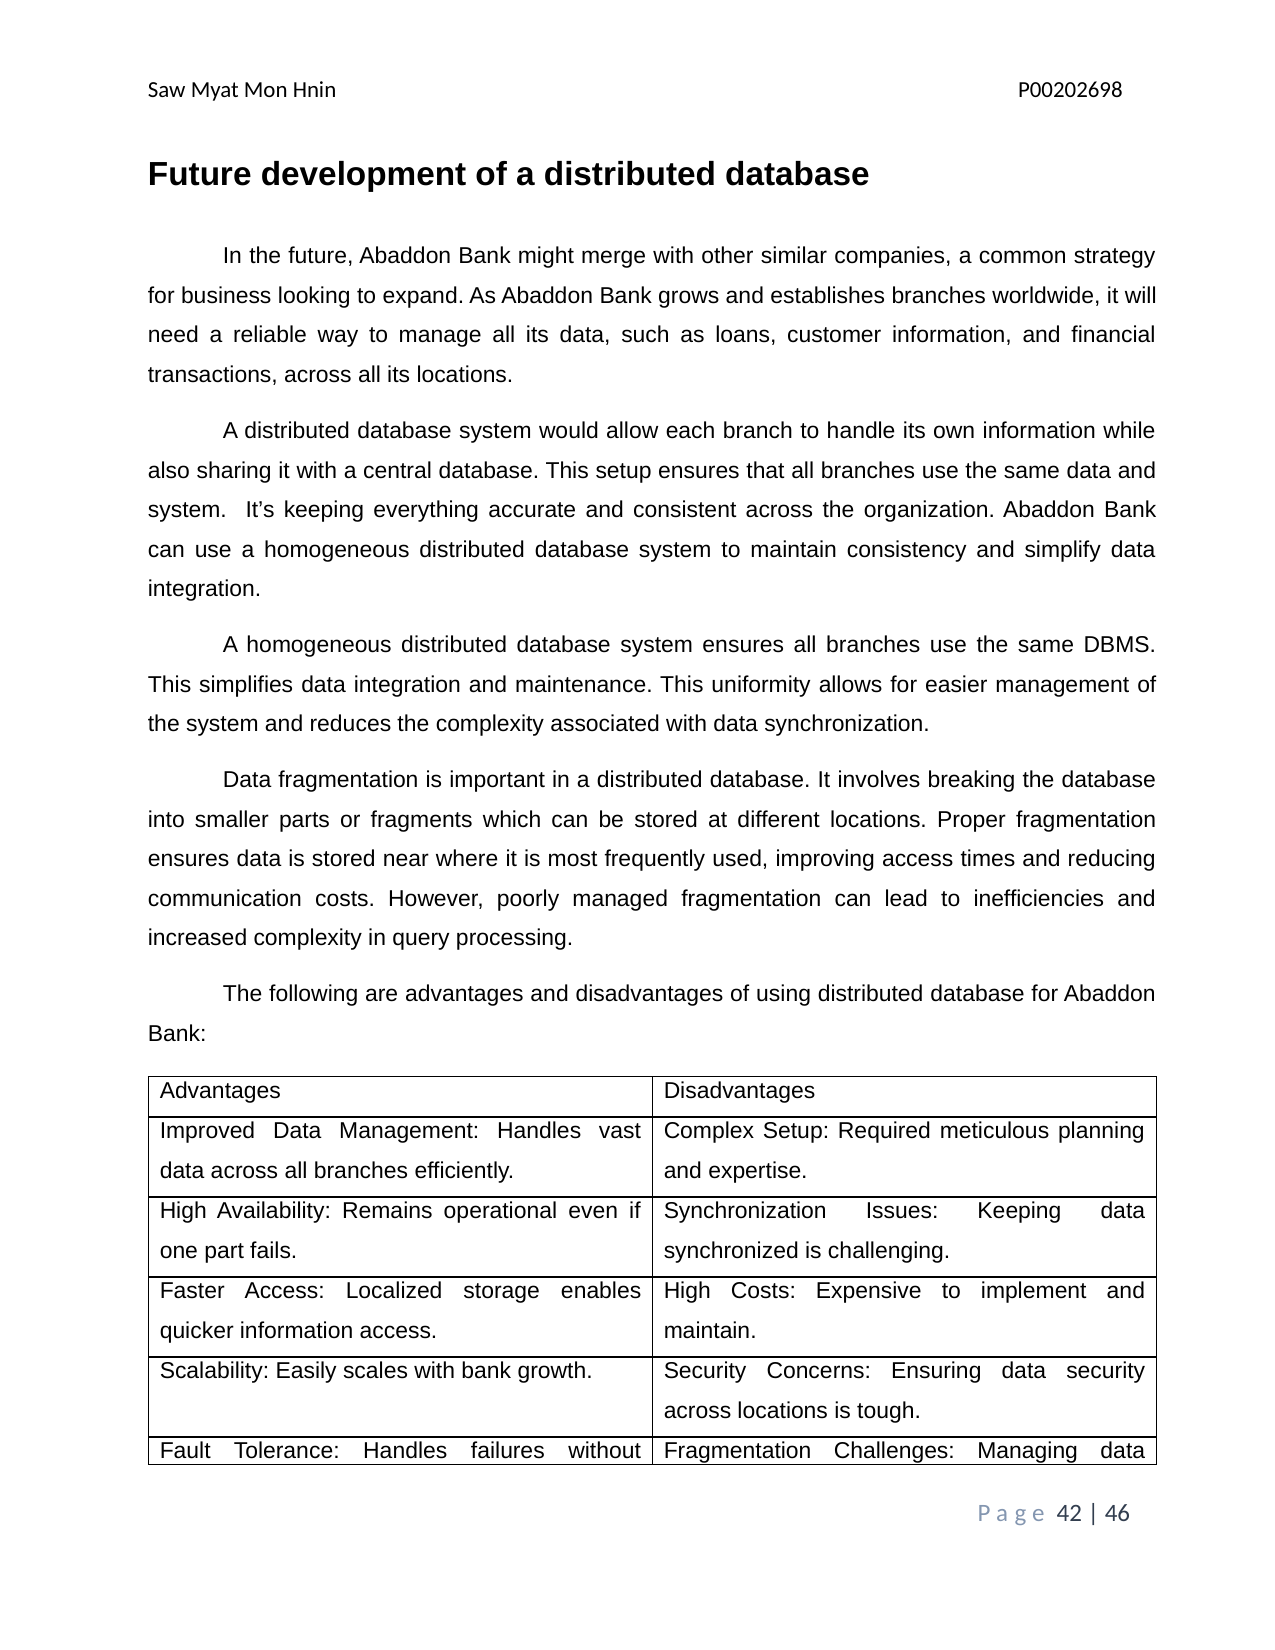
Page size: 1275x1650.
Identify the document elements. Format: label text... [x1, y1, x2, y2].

table_cell Complex Setup: Required meticulous planning and expertise. [653, 1118, 1156, 1196]
text Data fragmentation is important in a distributed database. It involves breaking the database into smaller parts or fragments which can be stored at different locations. Proper fragmentation ensures data is stored near where it is most frequently used, improving access times and reducing communication costs. However, poorly managed fragmentation can lead to inefficiencies and increased complexity in query processing. [148, 766, 1157, 951]
table_cell Improved Data Management: Handles vast data across all branches efficiently. [149, 1118, 652, 1196]
text A distributed database system would allow each branch to handle its own information while also sharing it with a central database. This setup ensures that all branches use the same data and system. It’s keeping everything accurate and consistent across the organization. Abaddon Bank can use a homogeneous distributed database system to maintain consistency and simplify data integration. [148, 417, 1157, 601]
table_cell High Availability: Remains operational even if one part fails. [149, 1198, 652, 1276]
text A homogeneous distributed database system ensures all branches use the same DBMS. This simplifies data integration and maintenance. This uniformity allows for easier management of the system and reduces the complexity associated with data synchronization. [148, 631, 1157, 736]
table_cell High Costs: Expensive to implement and maintain. [653, 1278, 1156, 1356]
subtitle Future development of a distributed database [148, 154, 1157, 193]
table_header Advantages [149, 1077, 652, 1116]
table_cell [653, 1438, 1156, 1464]
table_cell Synchronization Issues: Keeping data synchronized is challenging. [653, 1198, 1156, 1276]
table_cell Scalability: Easily scales with bank growth. [149, 1358, 652, 1436]
text In the future, Abaddon Bank might merge with other similar companies, a common strategy for business looking to expand. As Abaddon Bank grows and establishes branches worldwide, it will need a reliable way to manage all its data, such as loans, customer information, and financial transactions, across all its locations. [148, 242, 1157, 387]
table_header Disadvantages [653, 1077, 1156, 1116]
table_cell Faster Access: Localized storage enables quicker information access. [149, 1278, 652, 1356]
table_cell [149, 1438, 652, 1464]
table_cell Security Concerns: Ensuring data security across locations is tough. [653, 1358, 1156, 1436]
text The following are advantages and disadvantages of using distributed database for Abaddon Bank: [148, 980, 1157, 1046]
